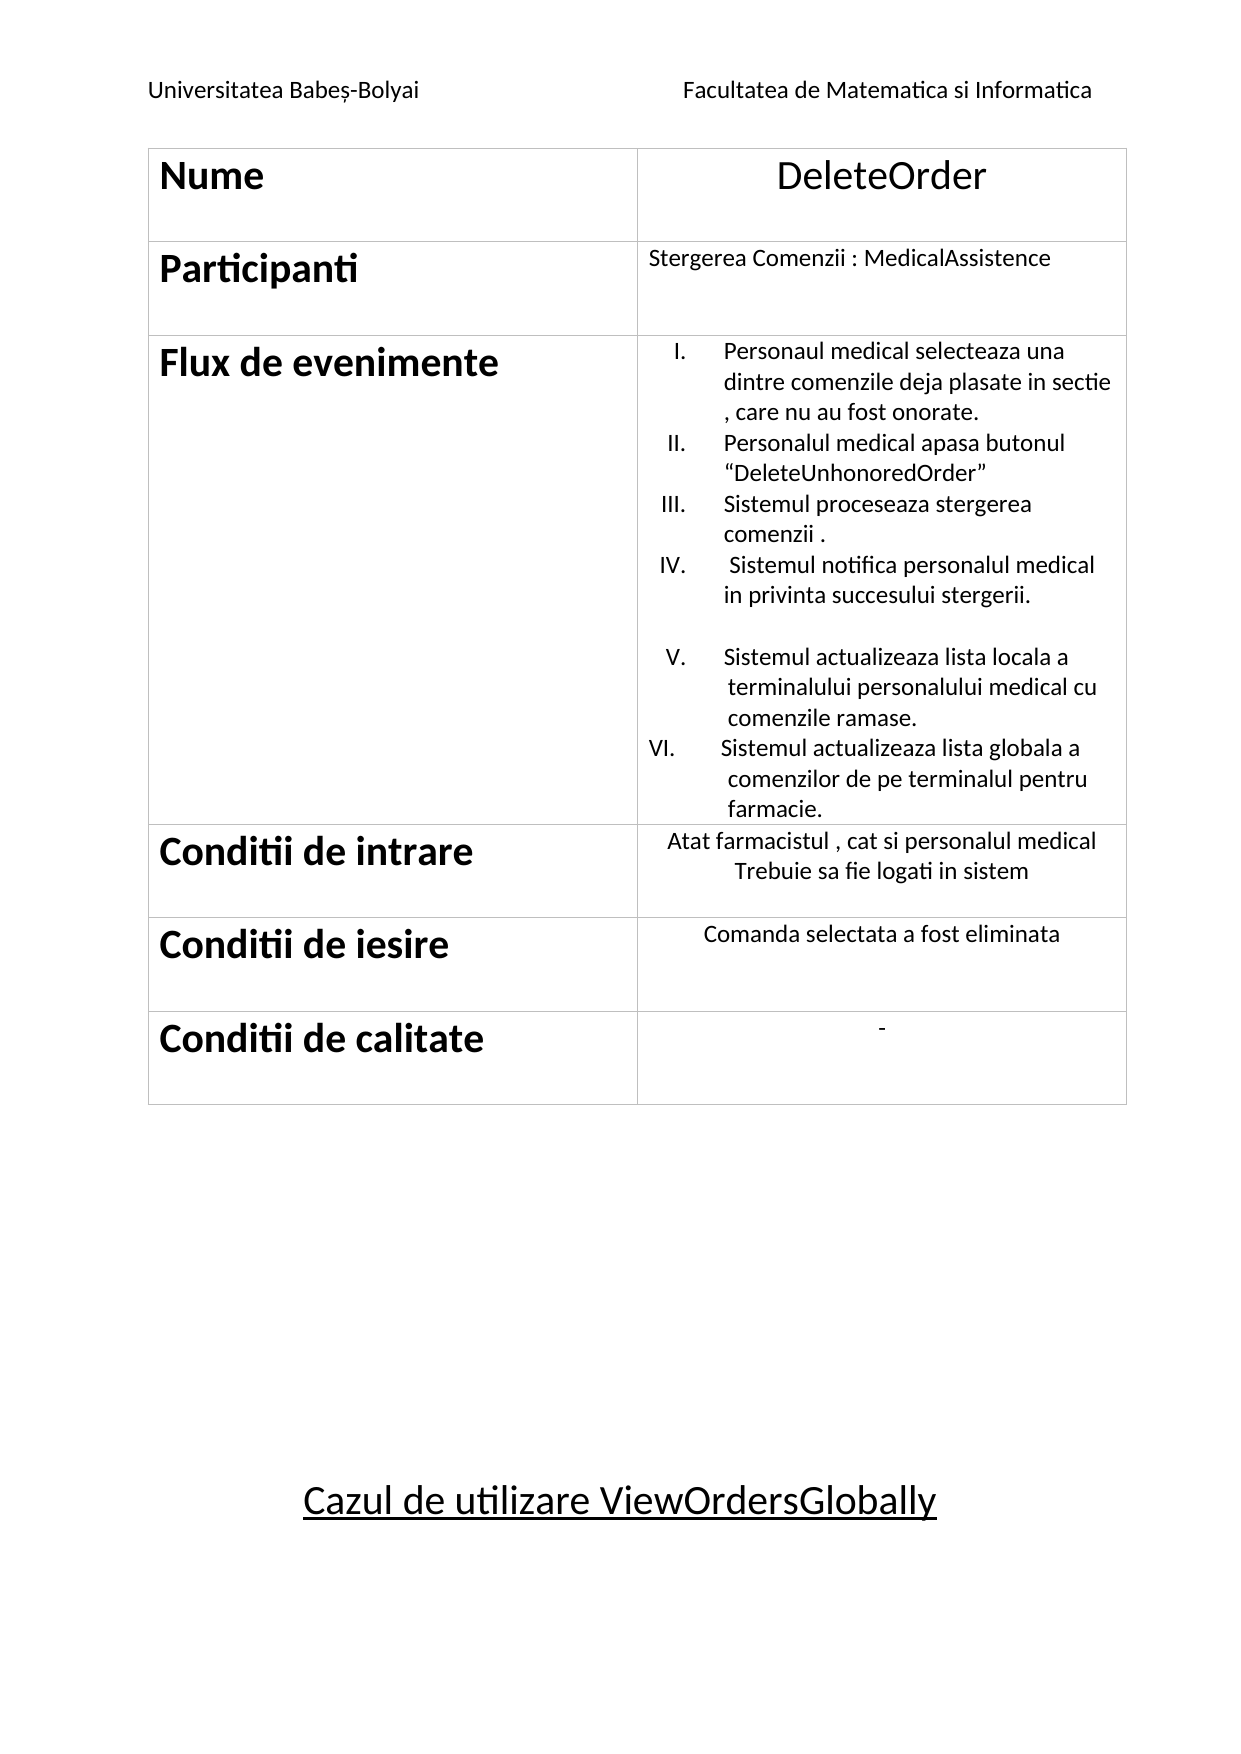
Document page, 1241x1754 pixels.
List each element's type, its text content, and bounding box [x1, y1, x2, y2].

table_header DeleteOrder [638, 149, 1126, 241]
table_cell Atat farmacistul , cat si personalul medical Trebuie sa fie logati in sistem [638, 825, 1126, 917]
table_cell Participanti [149, 242, 637, 334]
table_cell Stergerea Comenzii : MedicalAssistence [638, 242, 1126, 334]
table_header Nume [149, 149, 637, 241]
table_cell Personaul medical selecteaza una dintre comenzile deja plasate in sectie , care nu au fost onorate. Personalul medical apasa butonul “DeleteUnhonoredOrder” Sistemul proceseaza stergerea comenzii . Sistemul notifica personalul medical in privinta succesului stergerii. Sistemul actualizeaza lista locala a terminalului personalului medical cu comenzile ramase. VI. Sistemul actualizeaza lista globala a comenzilor de pe terminalul pentru farmacie. [638, 336, 1126, 824]
table_cell - [638, 1012, 1126, 1104]
text Cazul de utilizare ViewOrdersGlobally [148, 1474, 1093, 1524]
table_cell Conditii de iesire [149, 918, 637, 1011]
table_cell Conditii de calitate [149, 1012, 637, 1104]
table_cell Conditii de intrare [149, 825, 637, 917]
table_cell Flux de evenimente [149, 336, 637, 824]
table_cell Comanda selectata a fost eliminata [638, 918, 1126, 1011]
